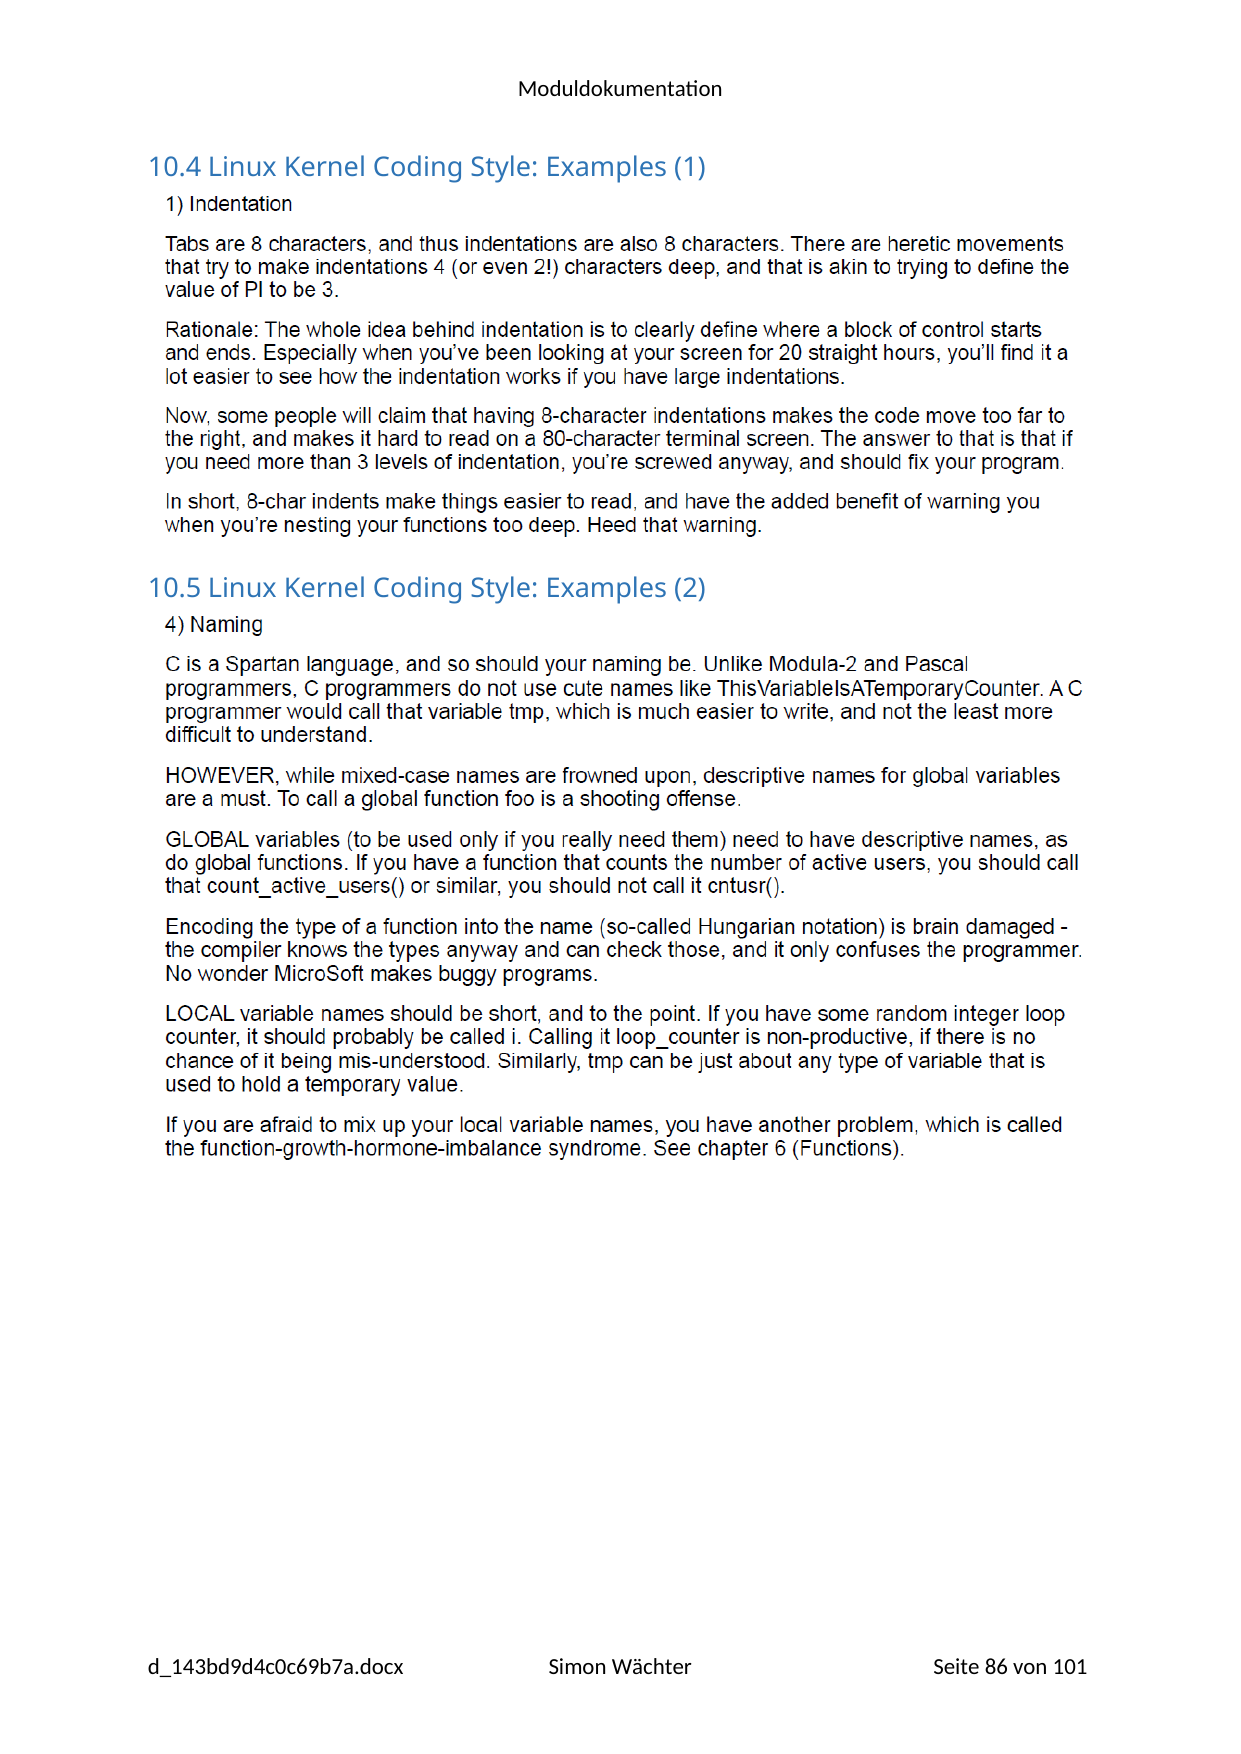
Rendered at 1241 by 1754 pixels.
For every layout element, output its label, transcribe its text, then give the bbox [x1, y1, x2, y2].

picture [147, 187, 1093, 550]
picture [147, 608, 1093, 1168]
subtitle Linux Kernel Coding Style: Examples (1) [148, 148, 1093, 184]
subtitle Linux Kernel Coding Style: Examples (2) [148, 568, 1093, 605]
